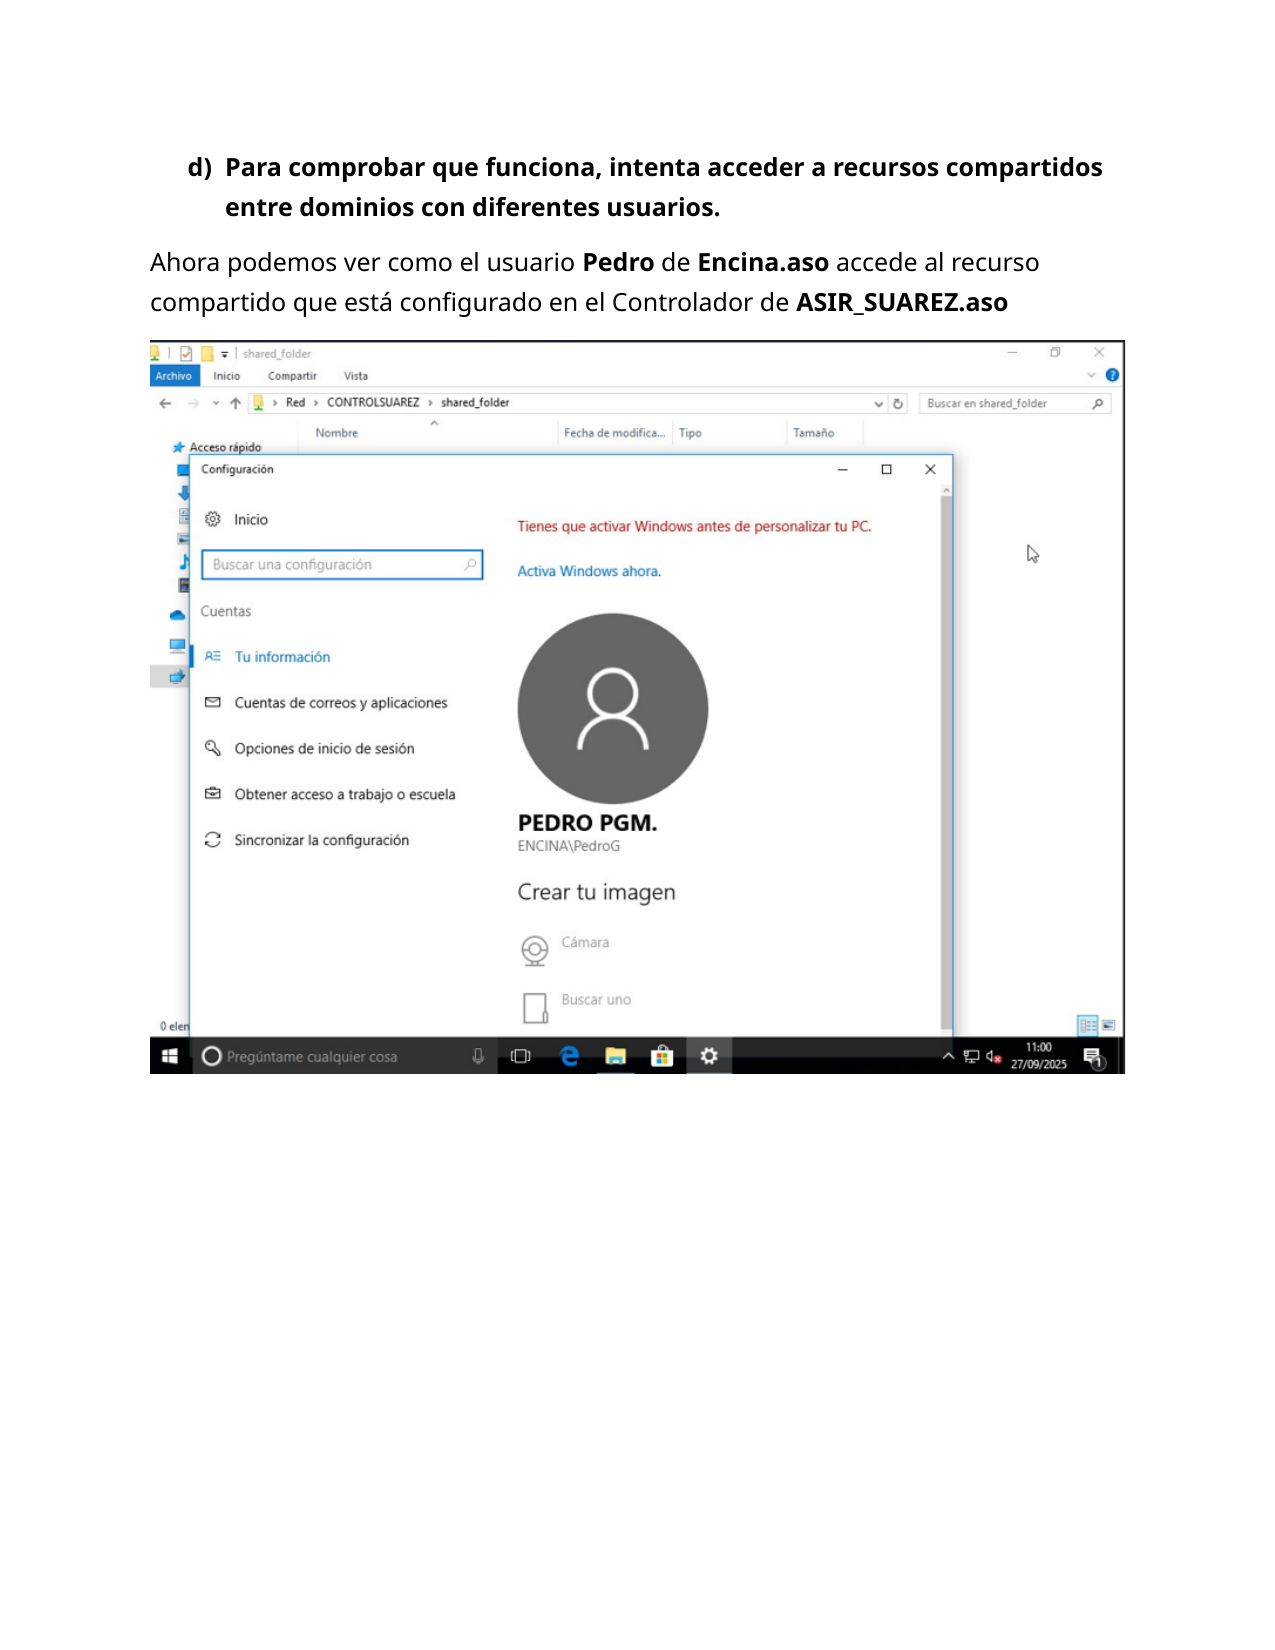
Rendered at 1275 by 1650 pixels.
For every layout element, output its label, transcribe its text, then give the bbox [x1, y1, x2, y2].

text Ahora podemos ver como el usuario Pedro de Encina.aso accede al recurso compartido que está configurado en el Controlador de ASIR_SUAREZ.aso [150, 245, 1125, 318]
picture [150, 340, 1125, 1074]
list Para comprobar que funciona, intenta acceder a recursos compartidos entre dominios con diferentes usuarios. [187, 150, 1125, 223]
